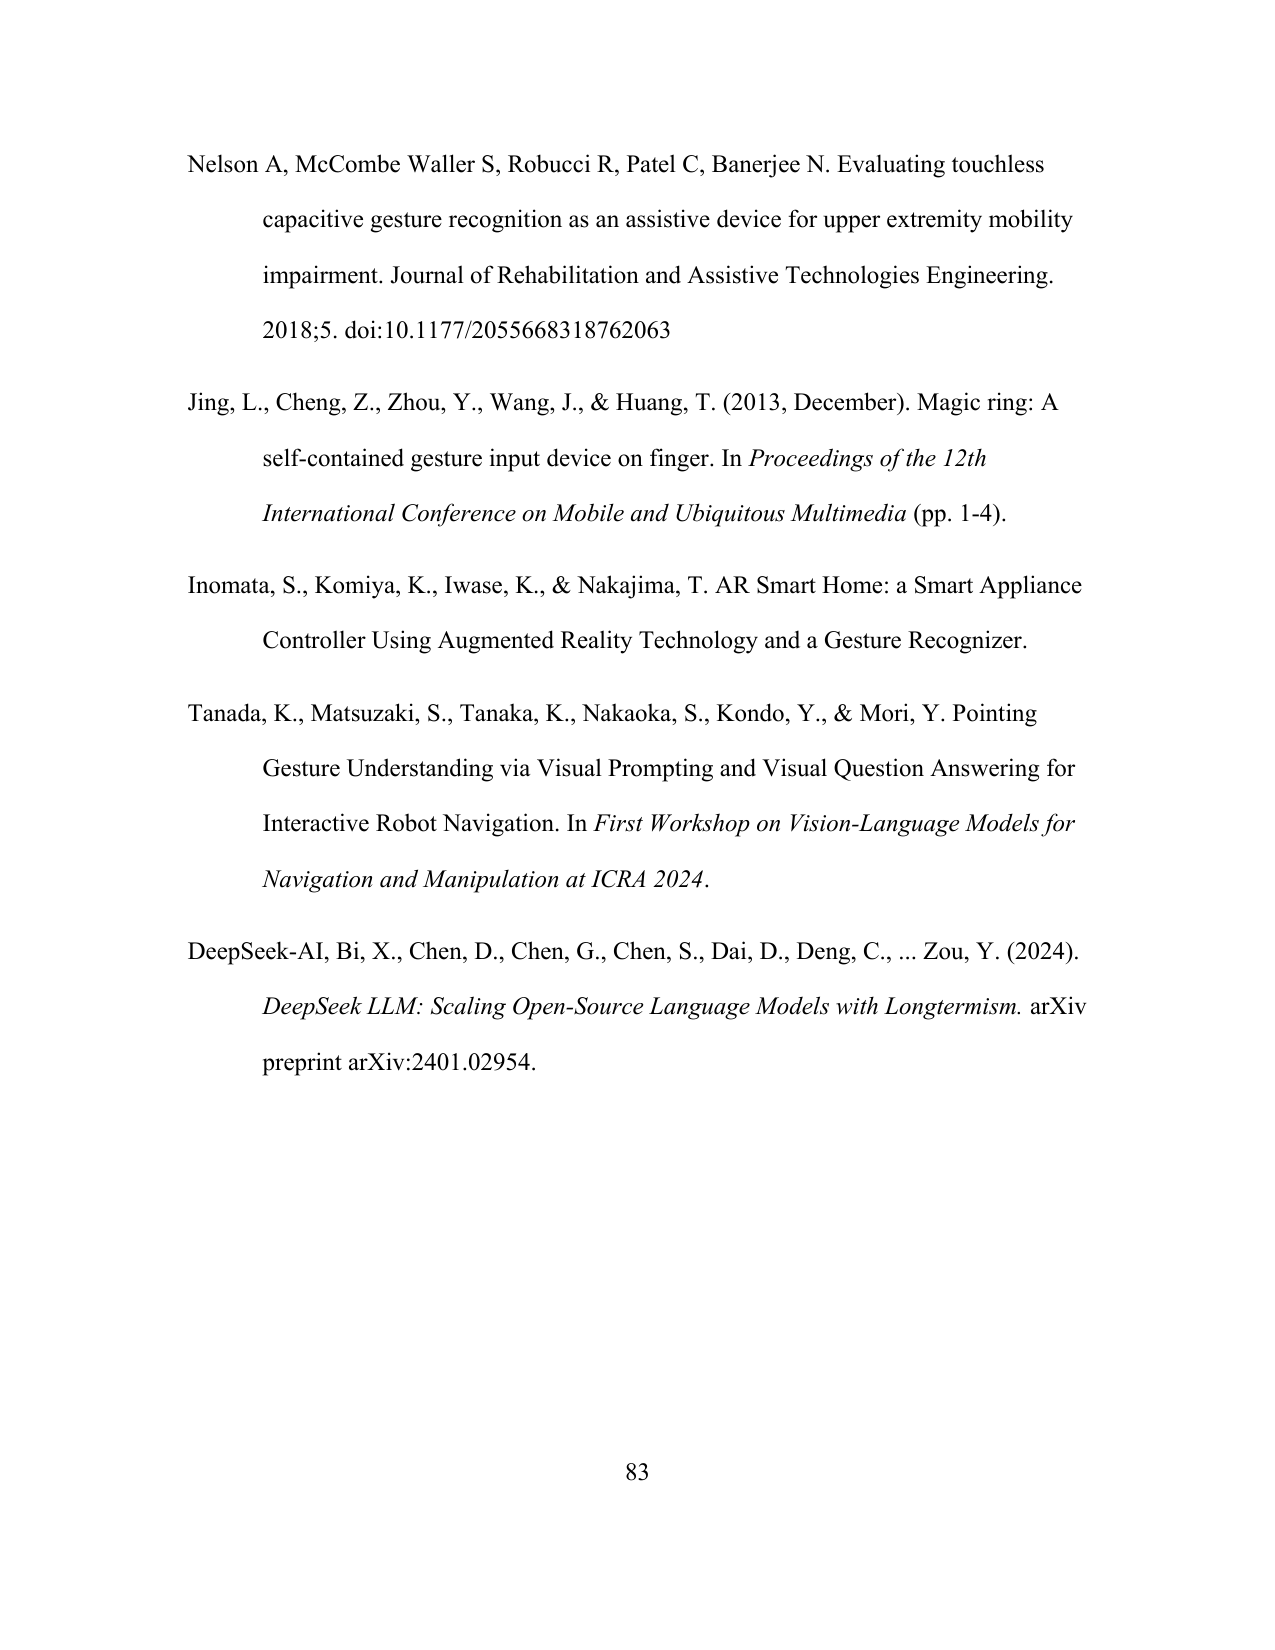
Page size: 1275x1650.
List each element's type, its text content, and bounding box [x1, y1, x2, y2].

text Inomata, S., Komiya, K., Iwase, K., & Nakajima, T. AR Smart Home: a Smart Appliance Controller Using Augmented Reality Technology and a Gesture Recognizer. [187, 571, 1087, 654]
text DeepSeek-AI, Bi, X., Chen, D., Chen, G., Chen, S., Dai, D., Deng, C., ... Zou, Y. (2024). DeepSeek LLM: Scaling Open-Source Language Models with Longtermism. arXiv preprint arXiv:2401.02954. [187, 937, 1087, 1076]
text Jing, L., Cheng, Z., Zhou, Y., Wang, J., & Huang, T. (2013, December). Magic ring: A self-contained gesture input device on finger. In Proceedings of the 12th International Conference on Mobile and Ubiquitous Multimedia (pp. 1-4). [187, 388, 1087, 527]
text Tanada, K., Matsuzaki, S., Tanaka, K., Nakaoka, S., Kondo, Y., & Mori, Y. Pointing Gesture Understanding via Visual Prompting and Visual Question Answering for Interactive Robot Navigation. In First Workshop on Vision-Language Models for Navigation and Manipulation at ICRA 2024. [187, 699, 1087, 893]
text Nelson A, McCombe Waller S, Robucci R, Patel C, Banerjee N. Evaluating touchless capacitive gesture recognition as an assistive device for upper extremity mobility impairment. Journal of Rehabilitation and Assistive Technologies Engineering. 2018;5. doi:10.1177/2055668318762063 [187, 150, 1087, 344]
